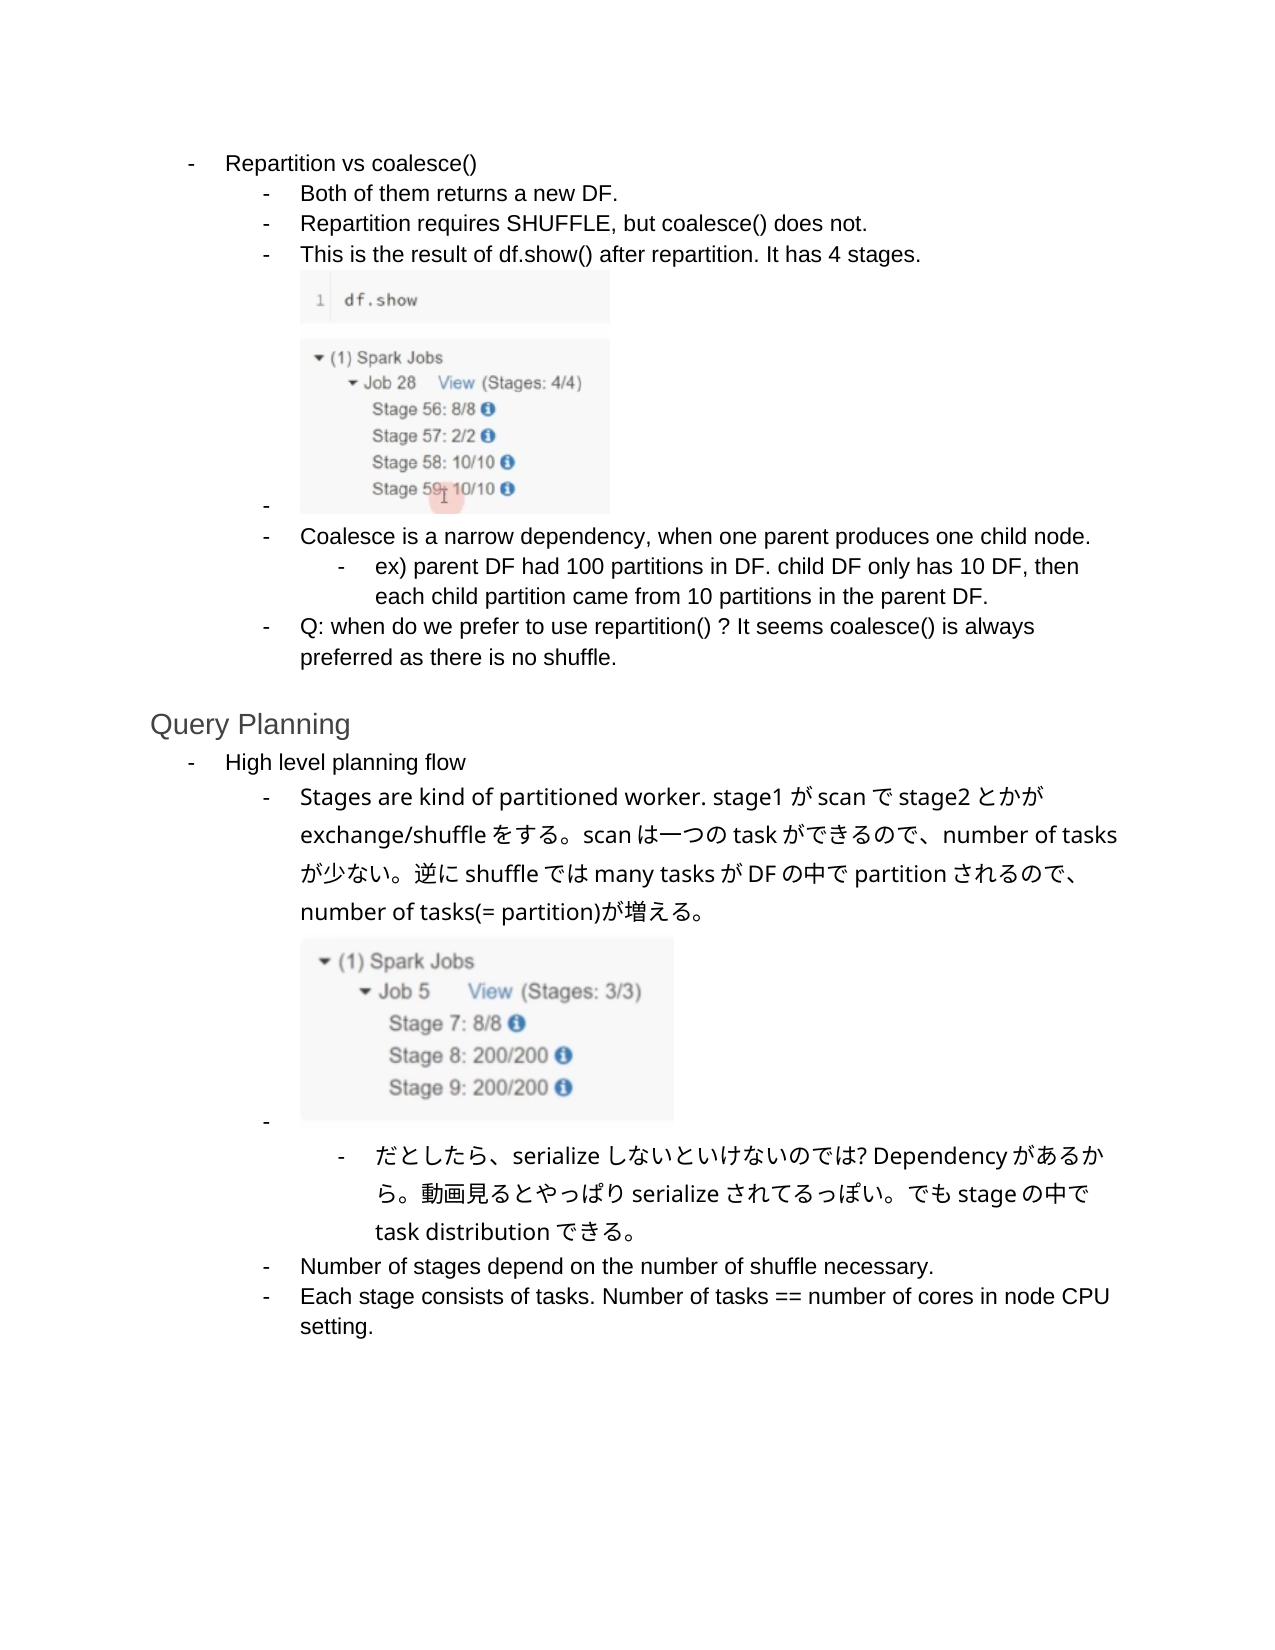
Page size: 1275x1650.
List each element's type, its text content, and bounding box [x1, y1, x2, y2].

list Each stage consists of tasks. Number of tasks == number of cores in node CPU setting. [262, 1283, 1125, 1339]
list Both of them returns a new DF. [262, 180, 1125, 207]
list ex) parent DF had 100 partitions in DF. child DF only has 10 DF, then each child partition came from 10 partitions in the parent DF. [337, 553, 1125, 609]
list Q: when do we prefer to use repartition() ? It seems coalesce() is always preferred as there is no shuffle. [262, 613, 1125, 670]
list だとしたら、serializeしないといけないのでは? Dependencyがあるから。動画見るとやっぱりserializeされてるっぽい。でもstageの中でtask distributionできる。 [337, 1138, 1125, 1248]
subtitle Query Planning [150, 707, 1125, 741]
list Coalesce is a narrow dependency, when one parent produces one child node. [262, 523, 1125, 549]
picture [300, 932, 675, 1129]
list Repartition vs coalesce() [187, 150, 1125, 176]
list High level planning flow [187, 749, 1125, 775]
picture [300, 270, 611, 514]
list Number of stages depend on the number of shuffle necessary. [262, 1253, 1125, 1279]
list This is the result of df.show() after repartition. It has 4 stages. [262, 241, 1125, 267]
list Repartition requires SHUFFLE, but coalesce() does not. [262, 210, 1125, 237]
list Stages are kind of partitioned worker. stage1がscanでstage2とかがexchange/shuffleをする。scanは一つのtaskができるので、number of tasksが少ない。逆にshuffleではmany tasksがDFの中でpartitionされるので、number of tasks(= partition)が増える。 [262, 779, 1125, 927]
